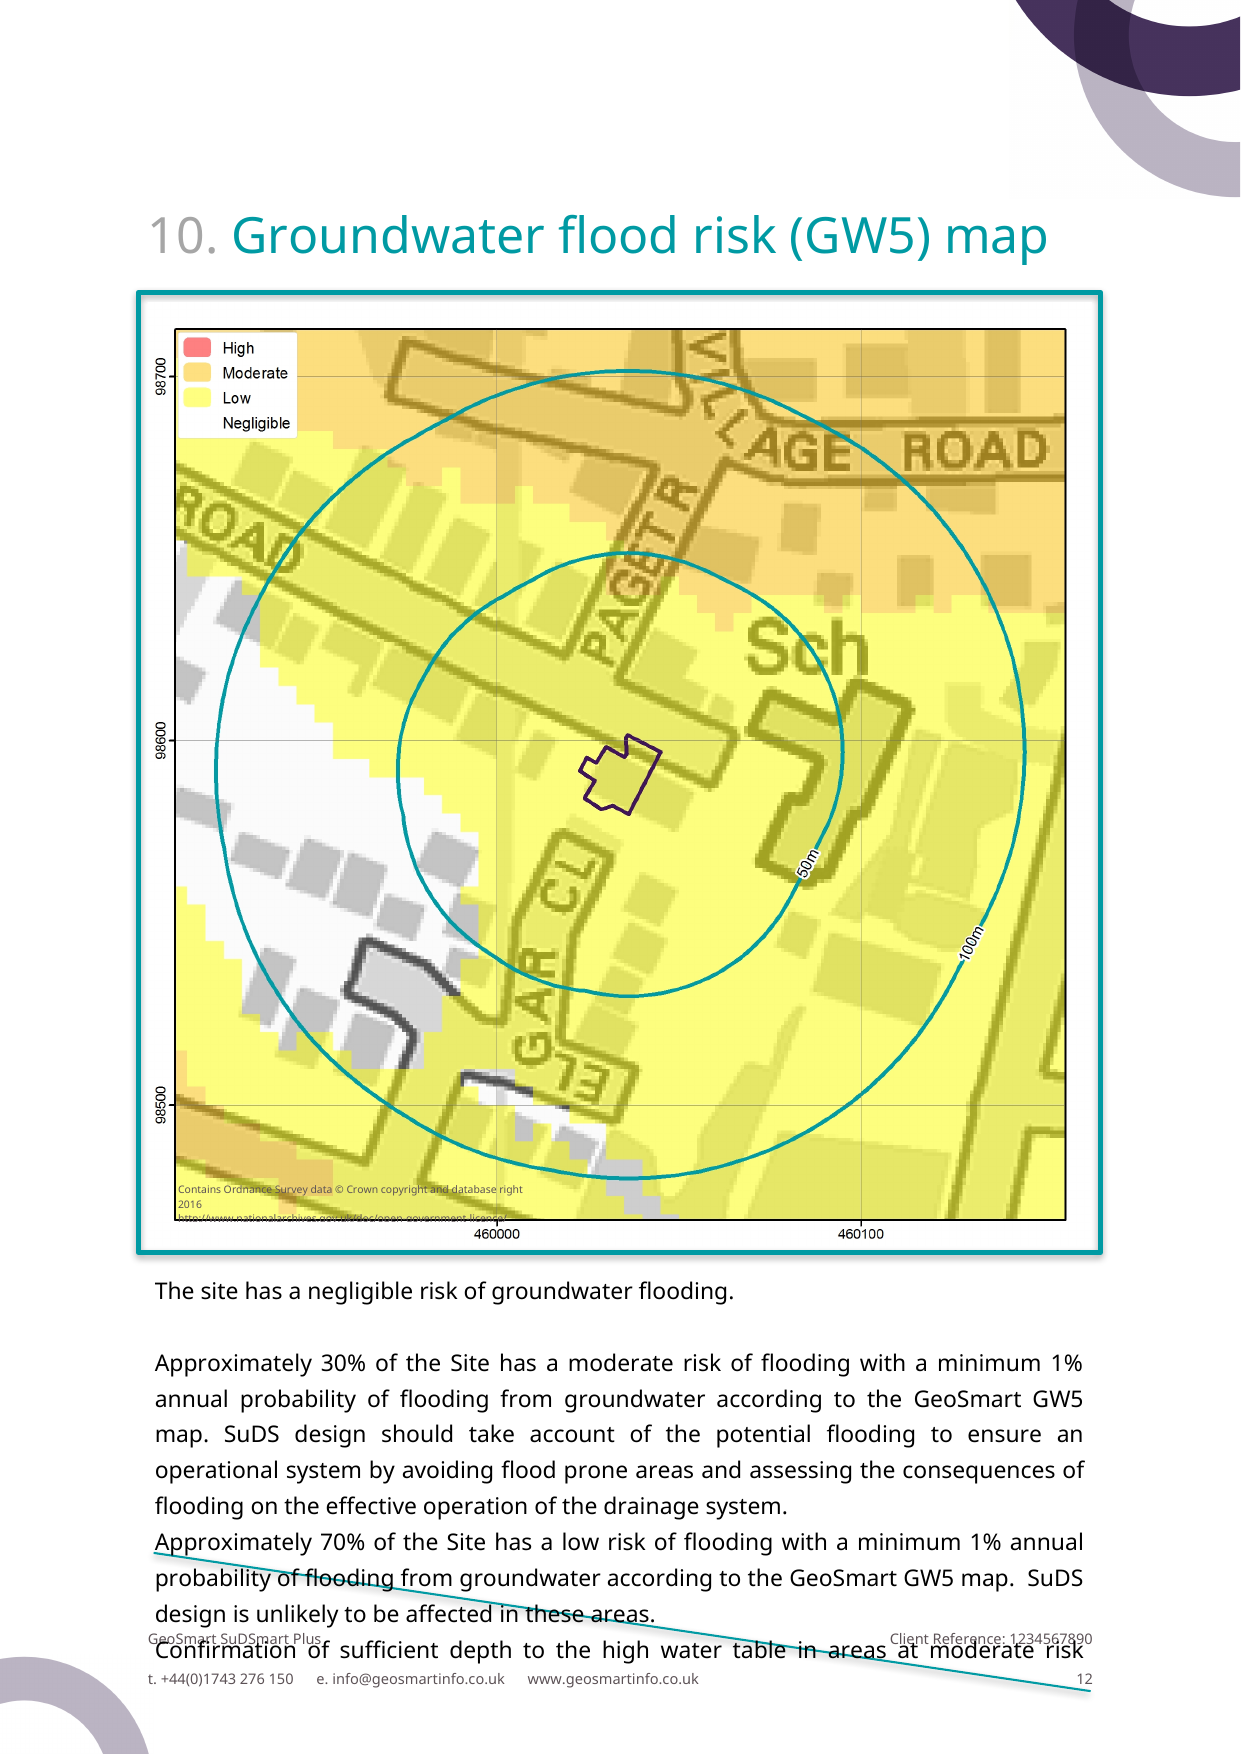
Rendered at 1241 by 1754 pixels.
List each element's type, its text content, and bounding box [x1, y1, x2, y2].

picture [147, 302, 1092, 1247]
picture [0, 1654, 154, 1754]
subtitle 10. Groundwater flood risk (GW5) map [148, 210, 1123, 264]
picture [1008, 0, 1241, 199]
